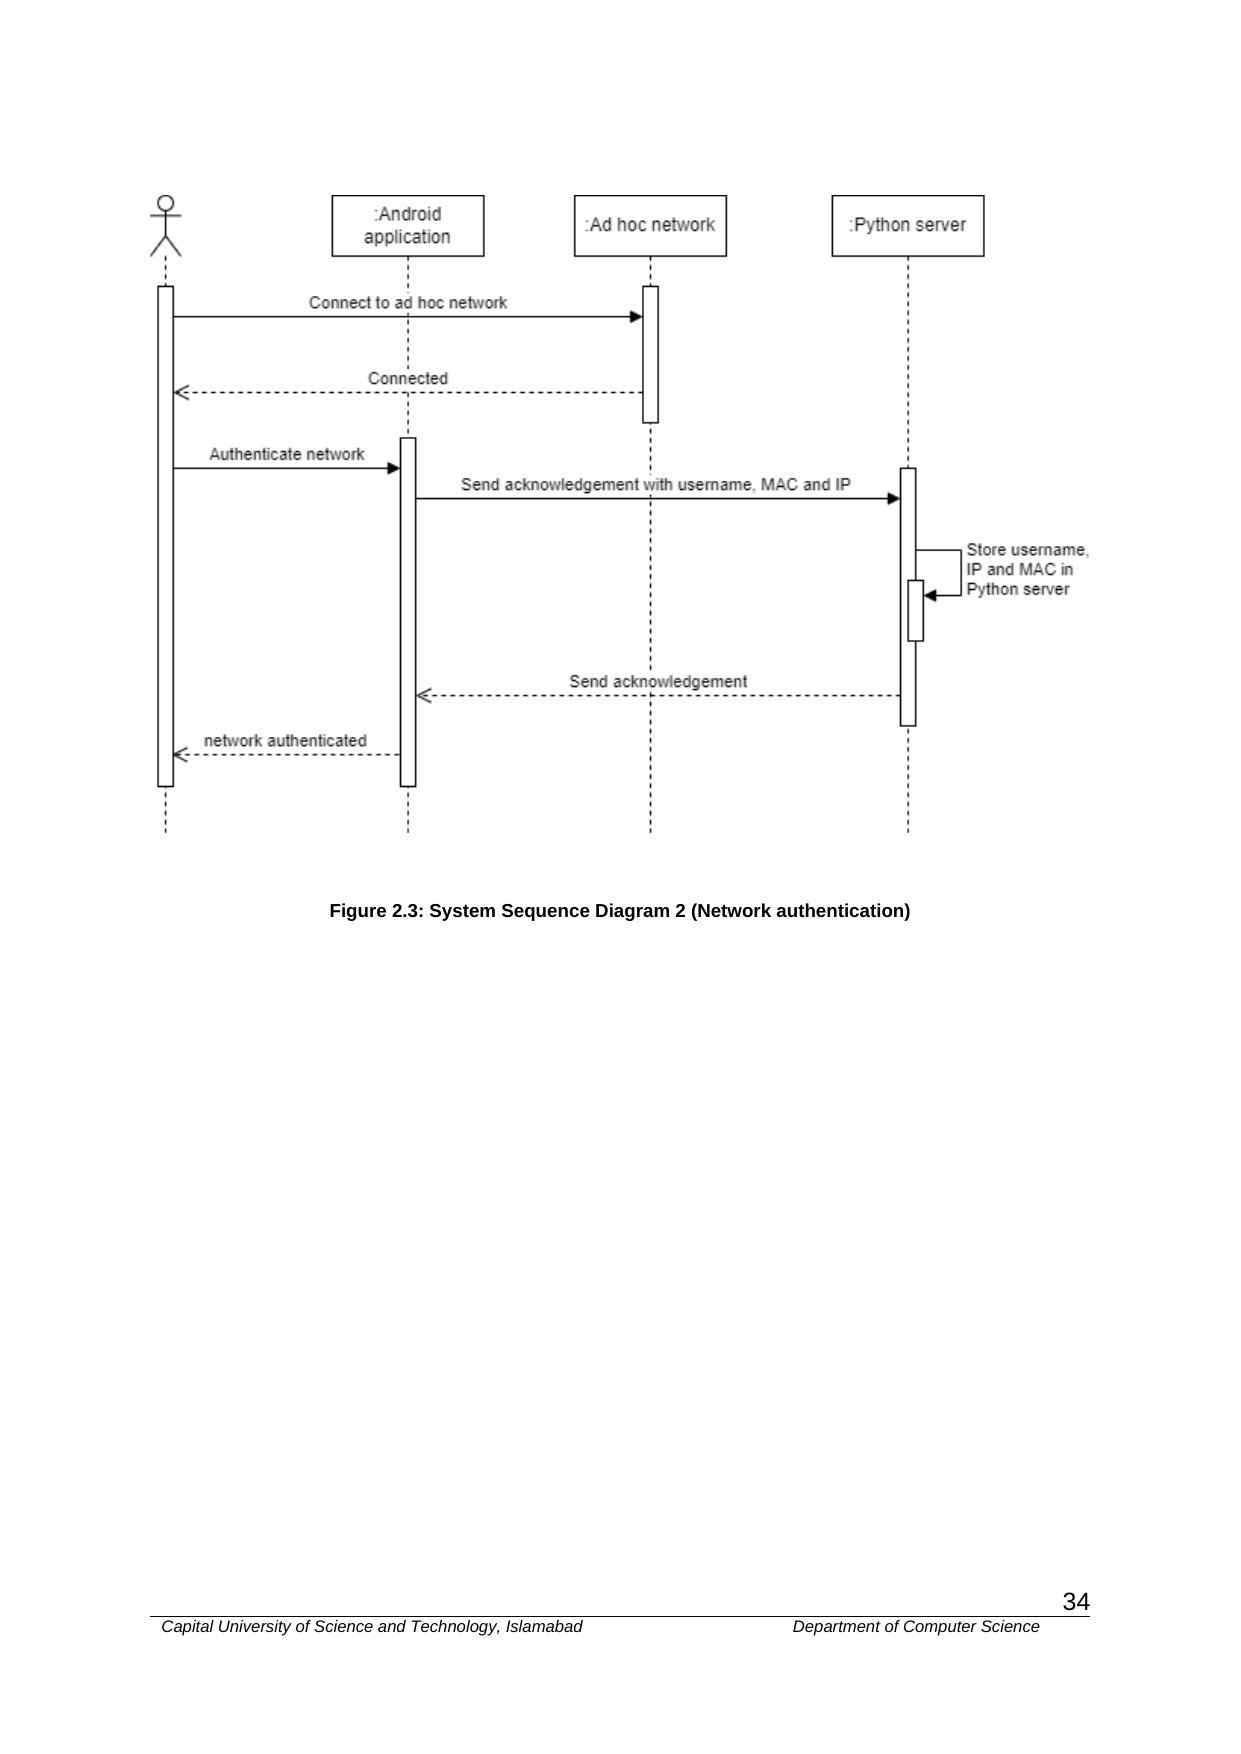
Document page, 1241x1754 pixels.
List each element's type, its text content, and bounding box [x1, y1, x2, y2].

text Figure 2.3: System Sequence Diagram 2 (Network authentication) [150, 900, 1090, 922]
picture [150, 195, 1091, 833]
